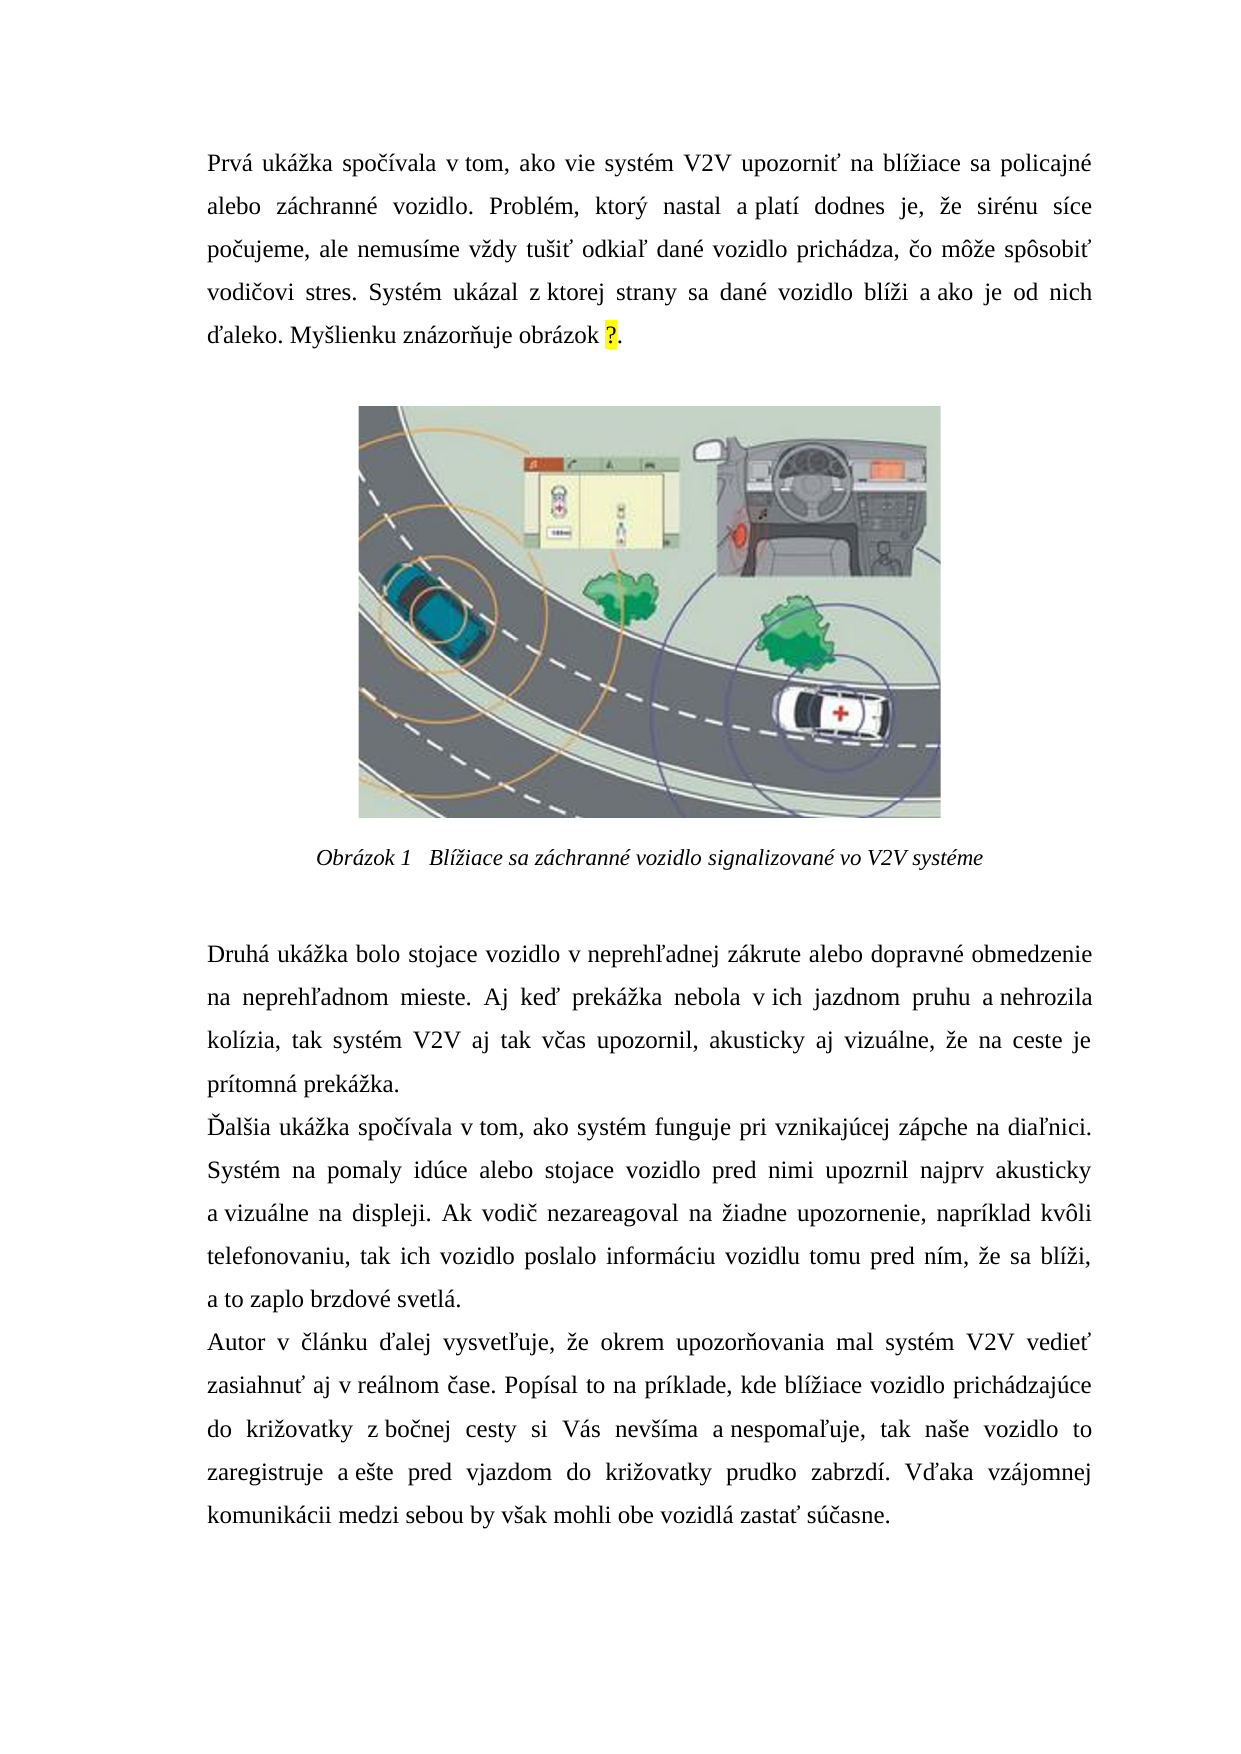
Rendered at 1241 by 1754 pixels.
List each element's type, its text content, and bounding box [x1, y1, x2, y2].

text Druhá ukážka bolo stojace vozidlo v neprehľadnej zákrute alebo dopravné obmedzenie na neprehľadnom mieste. Aj keď prekážka nebola v ich jazdnom pruhu a nehrozila kolízia, tak systém V2V aj tak včas upozornil, akusticky aj vizuálne, že na ceste je prítomná prekážka. [207, 939, 1092, 1097]
text Ďalšia ukážka spočívala v tom, ako systém funguje pri vznikajúcej zápche na diaľnici. Systém na pomaly idúce alebo stojace vozidlo pred nimi upozrnil najprv akusticky a vizuálne na displeji. Ak vodič nezareagoval na žiadne upozornenie, napríklad kvôli telefonovaniu, tak ich vozidlo poslalo informáciu vozidlu tomu pred ním, že sa blíži, a to zaplo brzdové svetlá. [207, 1112, 1092, 1313]
text Obrázok Blížiace sa záchranné vozidlo signalizované vo V2V systéme [207, 844, 1092, 871]
picture [358, 406, 941, 818]
text Autor v článku ďalej vysvetľuje, že okrem upozorňovania mal systém V2V vedieť zasiahnuť aj v reálnom čase. Popísal to na príklade, kde blížiace vozidlo prichádzajúce do križovatky z bočnej cesty si Vás nevšíma a nespomaľuje, tak naše vozidlo to zaregistruje a ešte pred vjazdom do križovatky prudko zabrzdí. Vďaka vzájomnej komunikácii medzi sebou by však mohli obe vozidlá zastať súčasne. [207, 1327, 1092, 1529]
text Prvá ukážka spočívala v tom, ako vie systém V2V upozorniť na blížiace sa policajné alebo záchranné vozidlo. Problém, ktorý nastal a platí dodnes je, že sirénu síce počujeme, ale nemusíme vždy tušiť odkiaľ dané vozidlo prichádza, čo môže spôsobiť vodičovi stres. Systém ukázal z ktorej strany sa dané vozidlo blíži a ako je od nich ďaleko. Myšlienku znázorňuje obrázok ?. [207, 148, 1092, 349]
